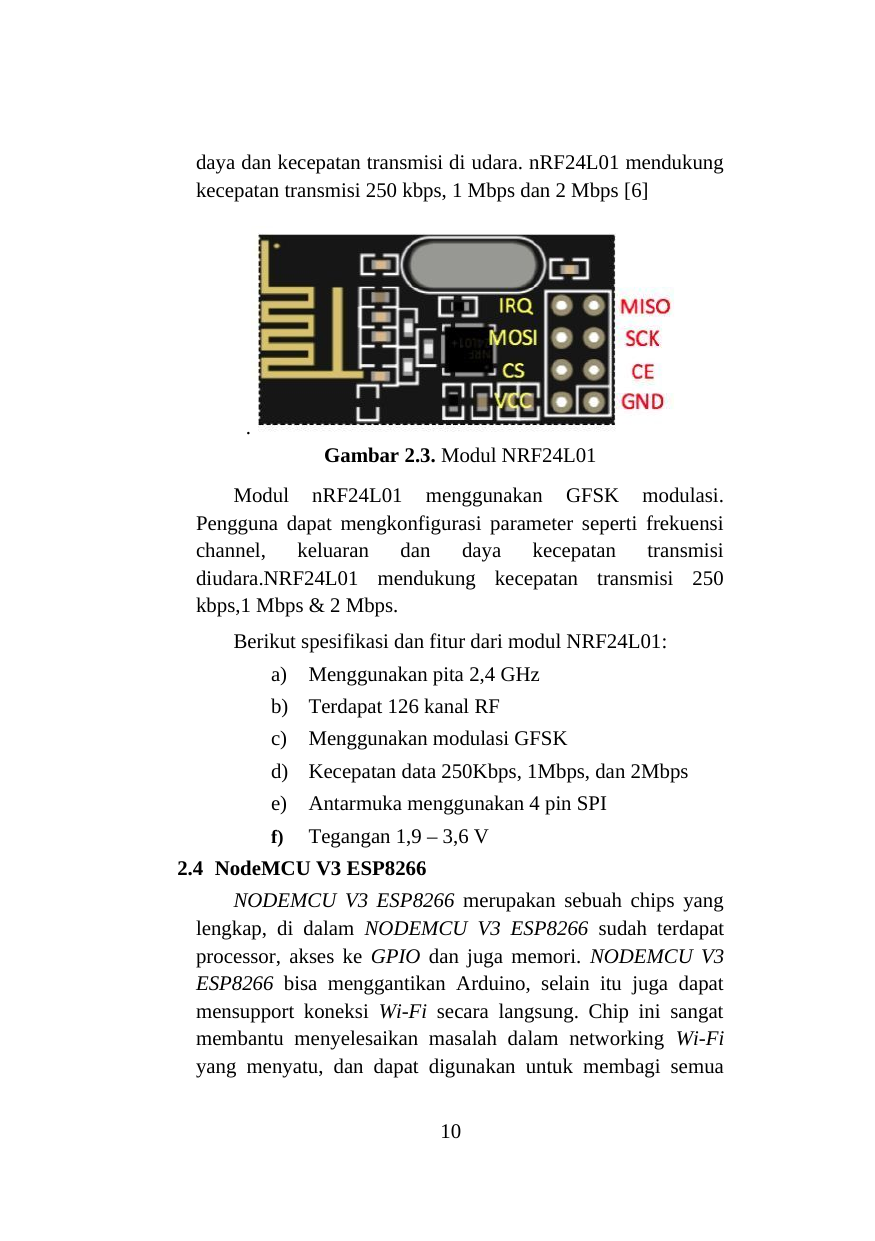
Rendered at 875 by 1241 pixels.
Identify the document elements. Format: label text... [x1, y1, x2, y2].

list Menggunakan pita 2,4 GHz [271, 662, 724, 686]
list Tegangan 1,9 – 3,6 V [271, 823, 724, 848]
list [196, 888, 724, 1078]
list Kecepatan data 250Kbps, 1Mbps, dan 2Mbps [271, 759, 724, 783]
list Antarmuka menggunakan 4 pin SPI [271, 791, 724, 815]
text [196, 150, 724, 202]
list Terdapat 126 kanal RF [271, 694, 724, 718]
list Menggunakan modulasi GFSK [271, 726, 724, 750]
picture [250, 226, 675, 435]
text Berikut spesifikasi dan fitur dari modul NRF24L01: [233, 629, 724, 653]
list NodeMCU V3 ESP8266 [177, 856, 724, 880]
list Modul nRF24L01 menggunakan GFSK modulasi. Pengguna dapat mengkonfigurasi parameter seperti frekuensi channel, keluaran dan daya kecepatan transmisi diudara.NRF24L01 mendukung kecepatan transmisi 250 kbps,1 Mbps & 2 Mbps. [196, 483, 724, 617]
text Gambar 2.3. Modul NRF24L01 [196, 443, 724, 467]
